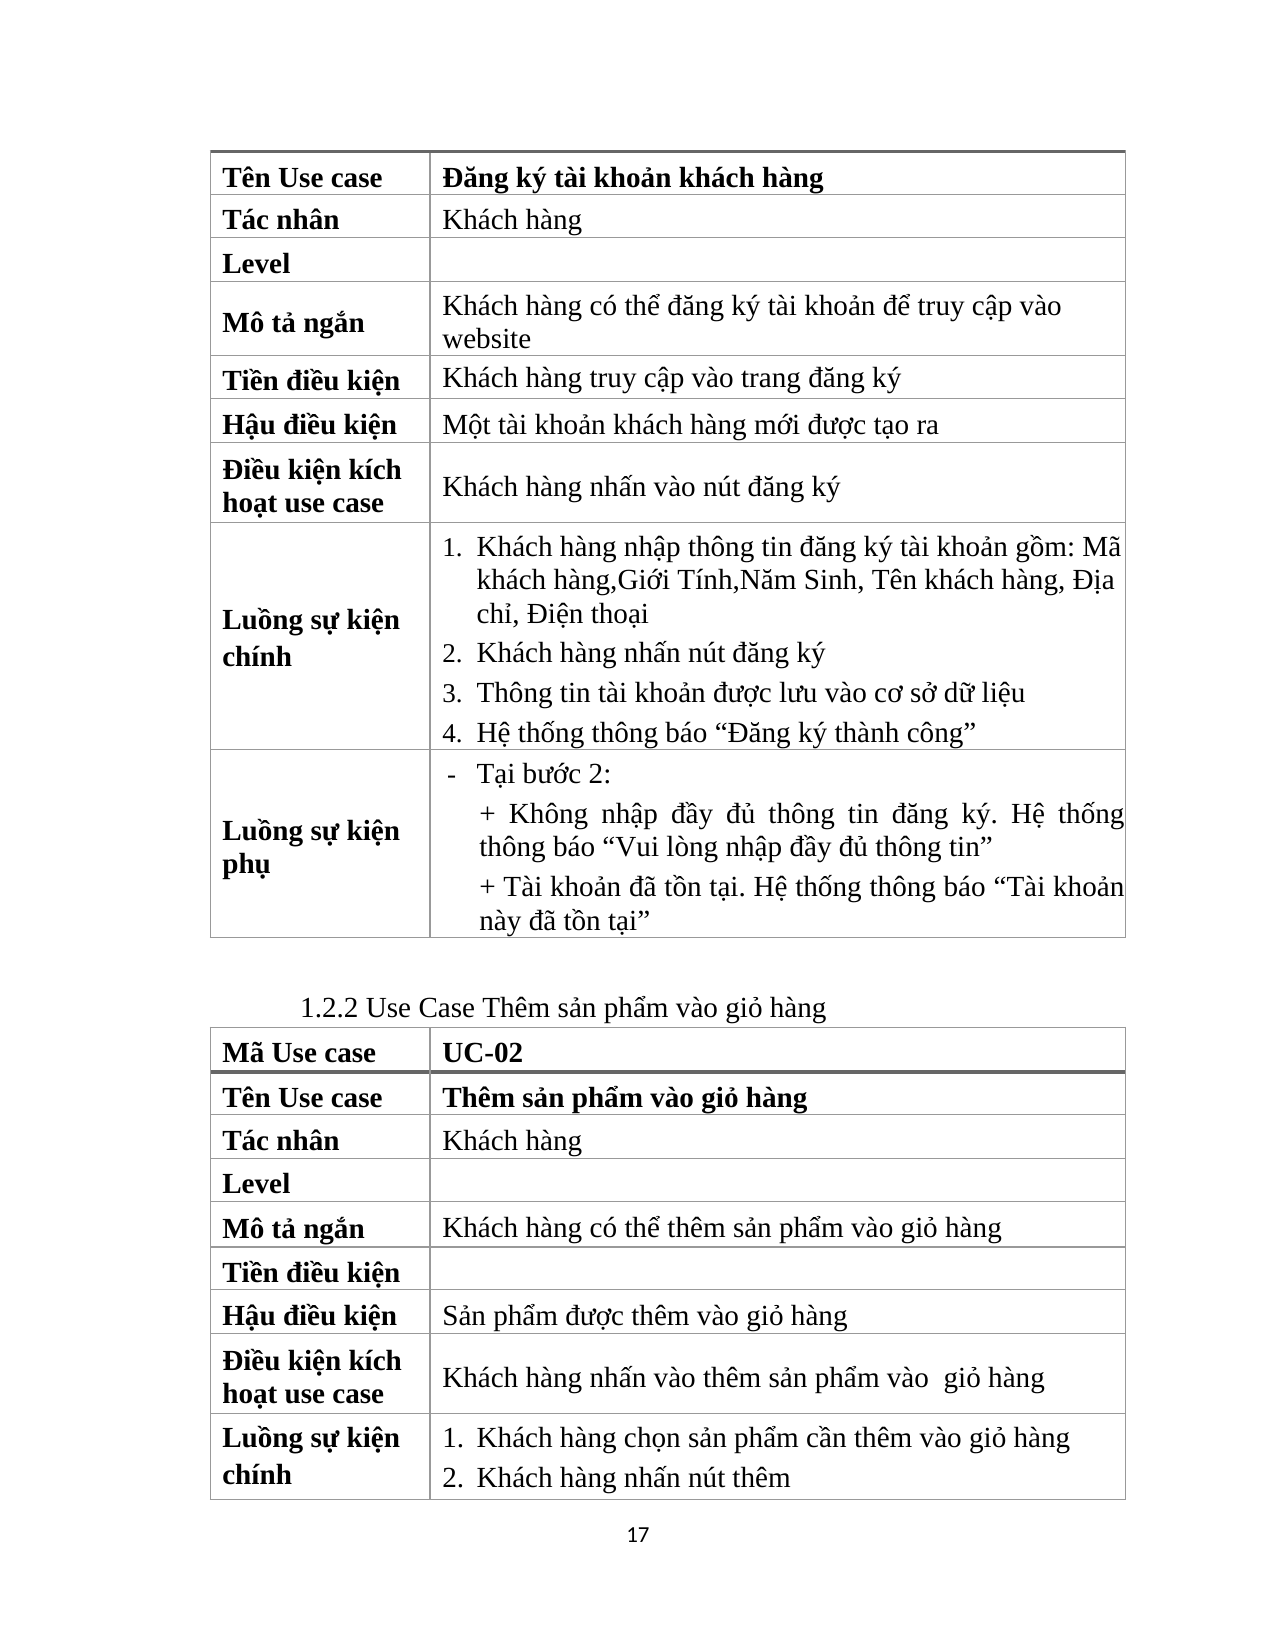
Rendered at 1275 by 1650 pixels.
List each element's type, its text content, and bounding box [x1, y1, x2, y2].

table_cell Tiền điều kiện [211, 1248, 429, 1289]
table_cell Điều kiện kích hoạt use case [211, 1334, 429, 1413]
table_cell Luồng sự kiện chính [211, 523, 429, 748]
table_cell Khách hàng [431, 1115, 1125, 1158]
table_cell [431, 238, 1125, 281]
table_cell [431, 1248, 1125, 1289]
table_cell Khách hàng có thể đăng ký tài khoản để truy cập vào website [431, 282, 1125, 355]
table_cell Tại bước 2: + Không nhập đầy đủ thông tin đăng ký. Hệ thống thông báo “Vui lòng nhập đầy đủ thông tin” + Tài khoản đã tồn tại. Hệ thống thông báo “Tài khoản này đã tồn tại” [431, 750, 1125, 937]
subtitle 1.2.2 Use Case Thêm sản phẩm vào giỏ hàng [300, 991, 1125, 1024]
table_cell Luồng sự kiện chính [211, 1414, 429, 1499]
table_cell Tên Use case [211, 1074, 429, 1114]
table_cell Mô tả ngắn [211, 1202, 429, 1246]
table_cell Khách hàng nhấn vào thêm sản phẩm vào giỏ hàng [431, 1334, 1125, 1413]
table_cell Một tài khoản khách hàng mới được tạo ra [431, 399, 1125, 442]
table_cell Điều kiện kích hoạt use case [211, 443, 429, 522]
table_cell Khách hàng [431, 195, 1125, 237]
table_cell Thêm sản phẩm vào giỏ hàng [431, 1074, 1125, 1114]
table_cell Khách hàng truy cập vào trang đăng ký [431, 356, 1125, 398]
table_cell Tên Use case [211, 153, 429, 194]
table_cell [431, 1159, 1125, 1201]
table_cell Đăng ký tài khoản khách hàng [431, 153, 1125, 194]
table_cell Tiền điều kiện [211, 356, 429, 398]
table_cell Hậu điều kiện [211, 399, 429, 442]
table_header UC-02 [431, 1028, 1125, 1070]
table_cell Hậu điều kiện [211, 1290, 429, 1333]
table_cell Sản phẩm được thêm vào giỏ hàng [431, 1290, 1125, 1333]
table_cell Khách hàng có thể thêm sản phẩm vào giỏ hàng [431, 1202, 1125, 1246]
table_cell Level [211, 238, 429, 281]
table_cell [431, 1414, 1125, 1499]
table_header Mã Use case [211, 1028, 429, 1070]
table_cell Luồng sự kiện phụ [211, 750, 429, 937]
table_cell Khách hàng nhấn vào nút đăng ký [431, 443, 1125, 522]
table_cell Tác nhân [211, 195, 429, 237]
table_cell Khách hàng nhập thông tin đăng ký tài khoản gồm: Mã khách hàng,Giới Tính,Năm Sinh, Tên khách hàng, Địa chỉ, Điện thoại Khách hàng nhấn nút đăng ký Thông tin tài khoản được lưu vào cơ sở dữ liệu Hệ thống thông báo “Đăng ký thành công” [431, 523, 1125, 748]
table_cell Tác nhân [211, 1115, 429, 1158]
table_cell Mô tả ngắn [211, 282, 429, 355]
table_cell Level [211, 1159, 429, 1201]
